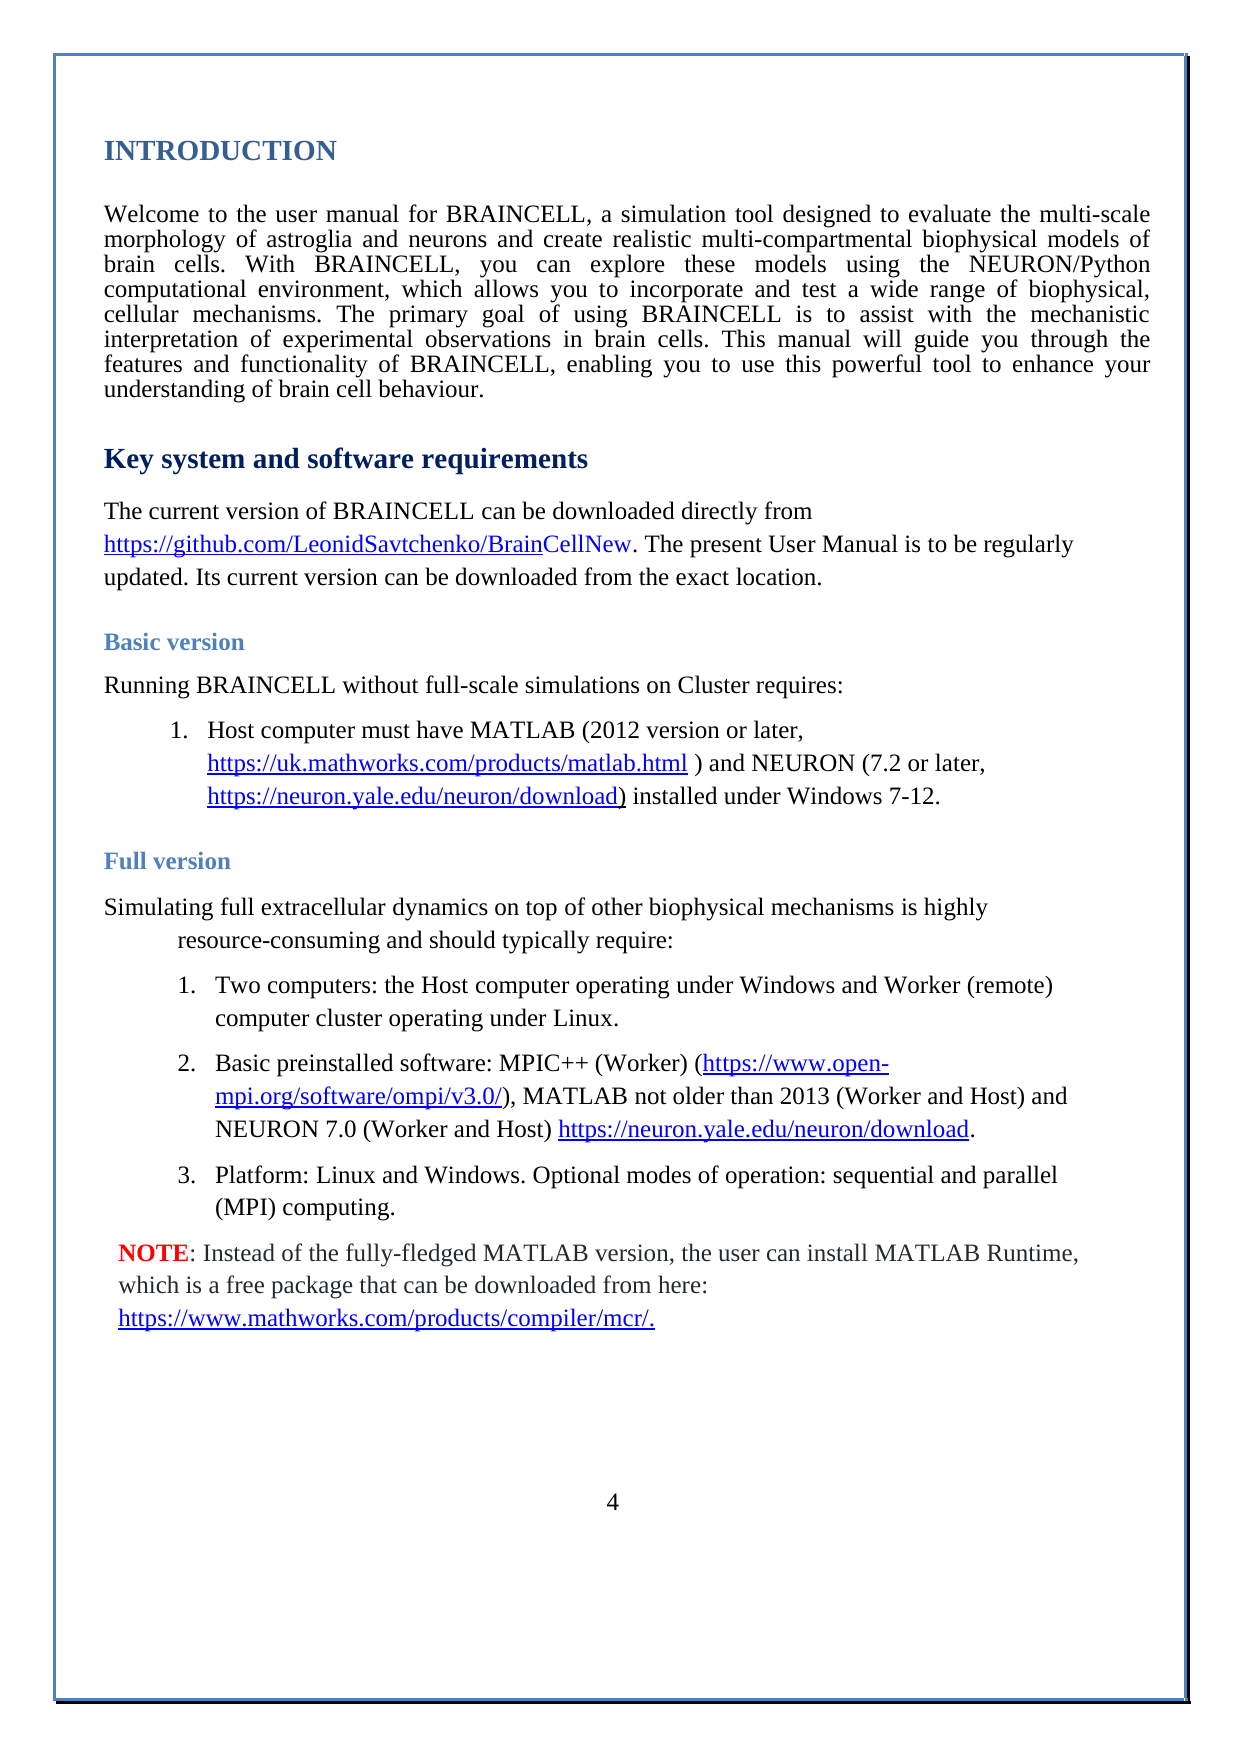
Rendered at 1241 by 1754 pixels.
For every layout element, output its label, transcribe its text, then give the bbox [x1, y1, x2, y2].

text NOTE: Instead of the fully-fledged MATLAB version, the user can install MATLAB Runtime, which is a free package that can be downloaded from here: https://www.mathworks.com/products/compiler/mcr/. [118, 1238, 1083, 1332]
text Welcome to the user manual for BRAINCELL, a simulation tool designed to evaluate the multi-scale morphology of astroglia and neurons and create realistic multi-compartmental biophysical models of brain cells. With BRAINCELL, you can explore these models using the NEURON/Python computational environment, which allows you to incorporate and test a wide range of biophysical, cellular mechanisms. The primary goal of using BRAINCELL is to assist with the mechanistic interpretation of experimental observations in brain cells. This manual will guide you through the features and functionality of BRAINCELL, enabling you to use this powerful tool to enhance your understanding of brain cell behaviour. [103, 203, 1152, 403]
text 4 [606, 1487, 1154, 1516]
text Basic version [103, 627, 1154, 656]
text Running BRAINCELL without full-scale simulations on Cluster requires: [103, 670, 1154, 698]
text 3. Platform: Linux and Windows. Optional modes of operation: sequential and parallel (MPI) computing. [177, 1160, 1063, 1221]
text 1. Host computer must have MATLAB (2012 version or later, https://uk.mathworks.com/products/matlab.html ) and NEURON (7.2 or later, https://neuron.yale.edu/neuron/download) installed under Windows 7-12. [169, 715, 1068, 810]
text INTRODUCTION [103, 133, 1154, 167]
text 2. Basic preinstalled software: MPIC++ (Worker) (https://www.open-mpi.org/software/ompi/v3.0/), MATLAB not older than 2013 (Worker and Host) and NEURON 7.0 (Worker and Host) https://neuron.yale.edu/neuron/download. [177, 1048, 1073, 1143]
text Simulating full extracellular dynamics on top of other biophysical mechanisms is highly resource-consuming and should typically require: [103, 889, 1040, 953]
text The current version of BRAINCELL can be downloaded directly from https://github.com/LeonidSavtchenko/BrainCellNew. The present User Manual is to be regularly updated. Its current version can be downloaded from the exact location. [103, 496, 1113, 591]
text Full version [103, 846, 1154, 874]
text Key system and software requirements [103, 441, 1154, 475]
text 1. Two computers: the Host computer operating under Windows and Worker (remote) computer cluster operating under Linux. [177, 970, 1064, 1032]
